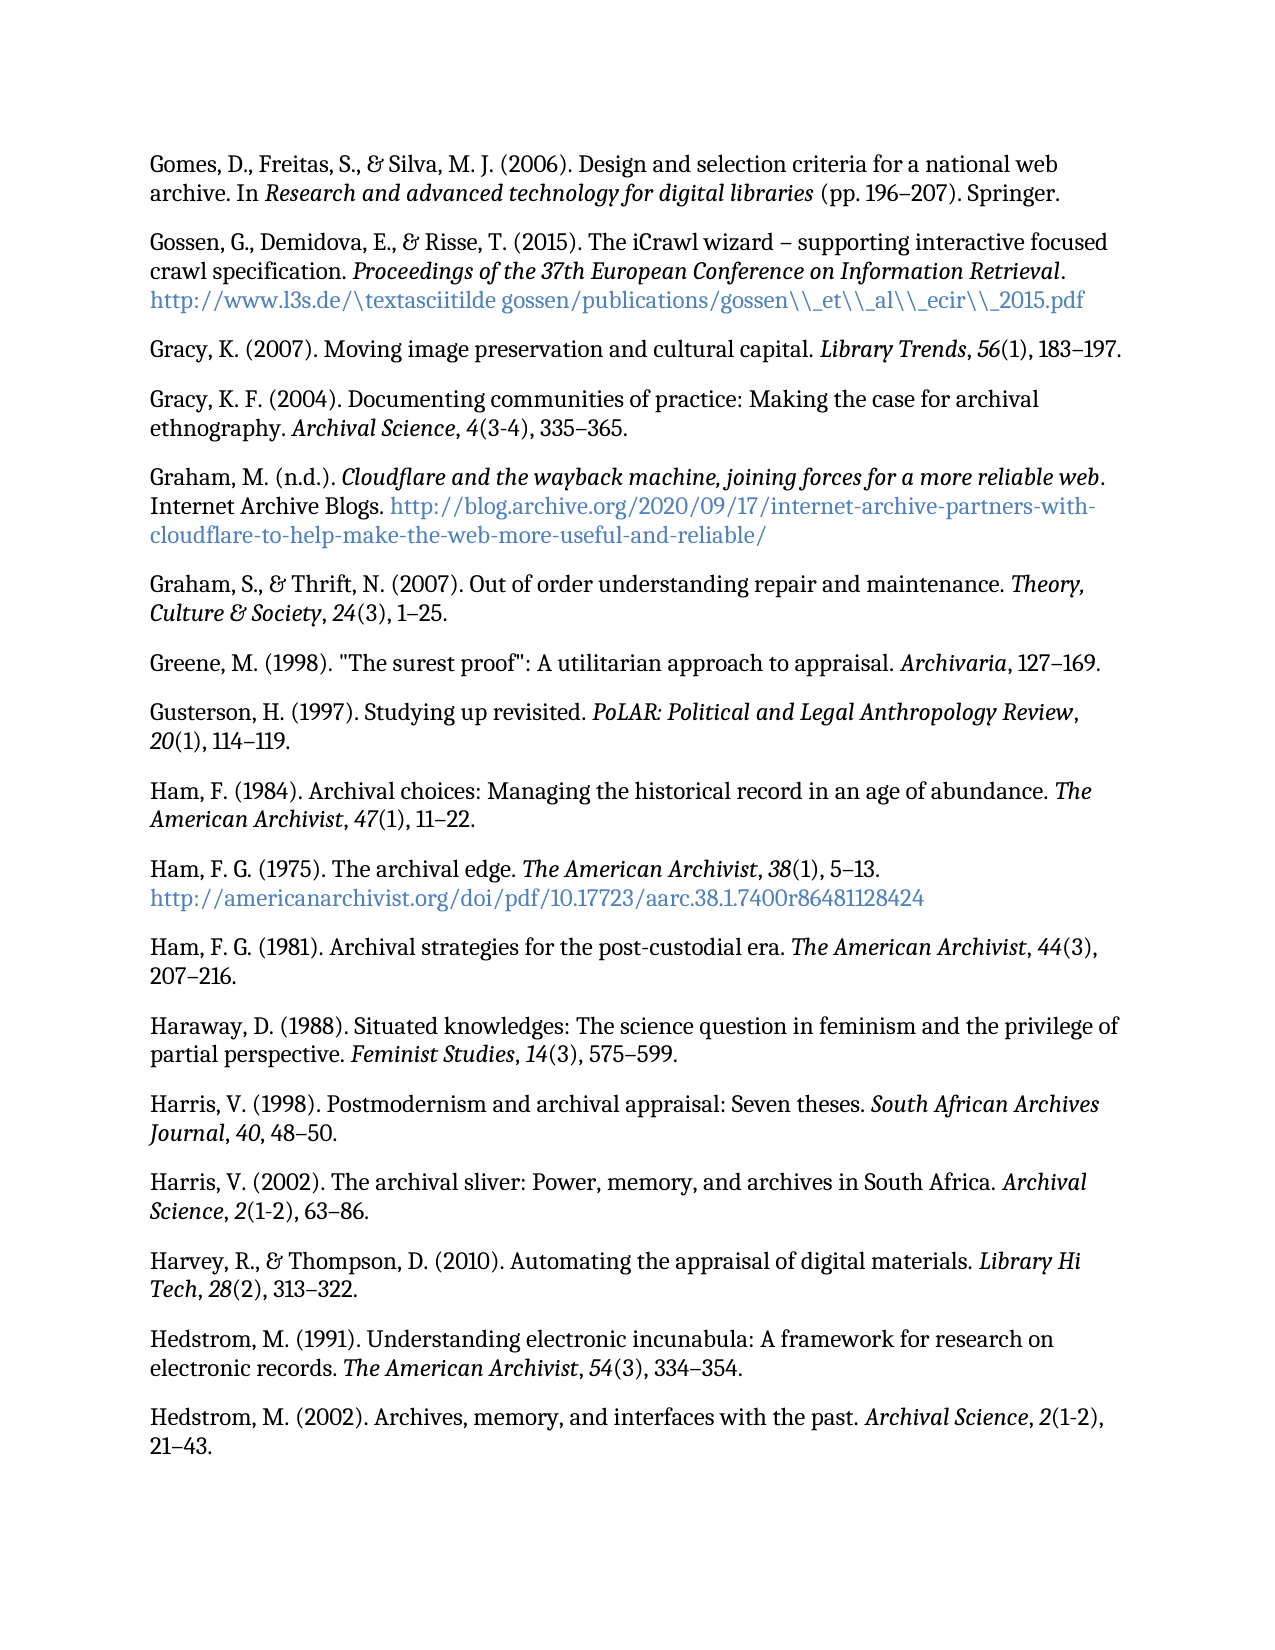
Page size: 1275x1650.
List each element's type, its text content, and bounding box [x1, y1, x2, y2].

text Graham, S., & Thrift, N. (2007). Out of order understanding repair and maintenance. Theory, Culture & Society, 24(3), 1–25. [150, 570, 1125, 628]
text Graham, M. (n.d.). Cloudflare and the wayback machine, joining forces for a more reliable web. Internet Archive Blogs. http://blog.archive.org/2020/09/17/internet-archive-partners-with-cloudflare-to-help-make-the-web-more-useful-and-reliable/ [150, 463, 1125, 549]
text Hedstrom, M. (1991). Understanding electronic incunabula: A framework for research on electronic records. The American Archivist, 54(3), 334–354. [150, 1325, 1125, 1382]
text Harris, V. (1998). Postmodernism and archival appraisal: Seven theses. South African Archives Journal, 40, 48–50. [150, 1090, 1125, 1147]
text Harris, V. (2002). The archival sliver: Power, memory, and archives in South Africa. Archival Science, 2(1-2), 63–86. [150, 1168, 1125, 1226]
text Gracy, K. (2007). Moving image preservation and cultural capital. Library Trends, 56(1), 183–197. [150, 335, 1125, 364]
text Ham, F. G. (1975). The archival edge. The American Archivist, 38(1), 5–13. http://americanarchivist.org/doi/pdf/10.17723/aarc.38.1.7400r86481128424 [150, 855, 1125, 912]
text Ham, F. (1984). Archival choices: Managing the historical record in an age of abundance. The American Archivist, 47(1), 11–22. [150, 777, 1125, 834]
text Gusterson, H. (1997). Studying up revisited. PoLAR: Political and Legal Anthropology Review, 20(1), 114–119. [150, 698, 1125, 756]
text Harvey, R., & Thompson, D. (2010). Automating the appraisal of digital materials. Library Hi Tech, 28(2), 313–322. [150, 1247, 1125, 1304]
text Gossen, G., Demidova, E., & Risse, T. (2015). The iCrawl wizard – supporting interactive focused crawl specification. Proceedings of the 37th European Conference on Information Retrieval. http://www.l3s.de/\textasciitilde gossen/publications/gossen\\_et\\_al\\_ecir\\_2015.pdf [150, 228, 1125, 314]
text Gracy, K. F. (2004). Documenting communities of practice: Making the case for archival ethnography. Archival Science, 4(3-4), 335–365. [150, 385, 1125, 442]
text Greene, M. (1998). "The surest proof": A utilitarian approach to appraisal. Archivaria, 127–169. [150, 649, 1125, 677]
text Hedstrom, M. (2002). Archives, memory, and interfaces with the past. Archival Science, 2(1-2), 21–43. [150, 1403, 1125, 1461]
text Ham, F. G. (1981). Archival strategies for the post-custodial era. The American Archivist, 44(3), 207–216. [150, 933, 1125, 991]
text Haraway, D. (1988). Situated knowledges: The science question in feminism and the privilege of partial perspective. Feminist Studies, 14(3), 575–599. [150, 1012, 1125, 1069]
text Gomes, D., Freitas, S., & Silva, M. J. (2006). Design and selection criteria for a national web archive. In Research and advanced technology for digital libraries (pp. 196–207). Springer. [150, 150, 1125, 207]
